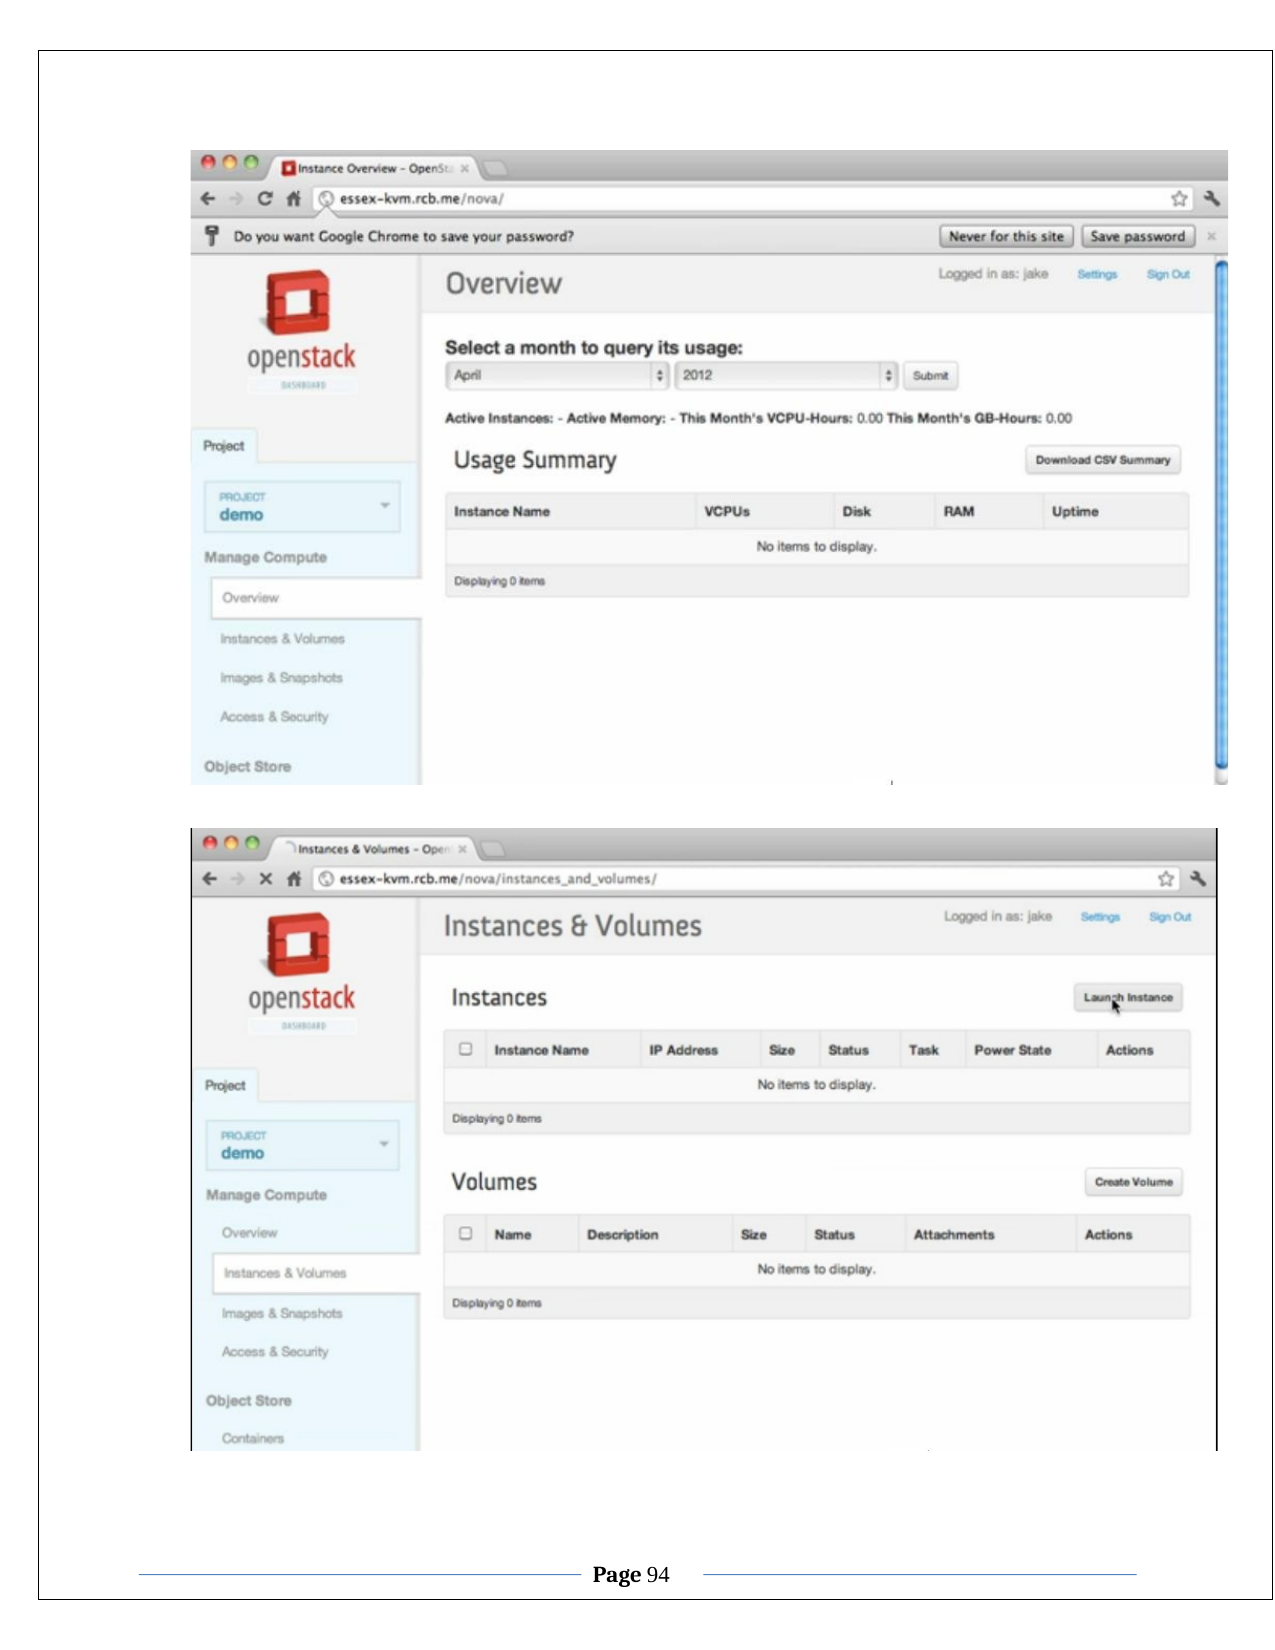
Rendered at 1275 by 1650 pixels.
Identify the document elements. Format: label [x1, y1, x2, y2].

picture [190, 828, 1218, 1451]
picture [190, 150, 1229, 785]
